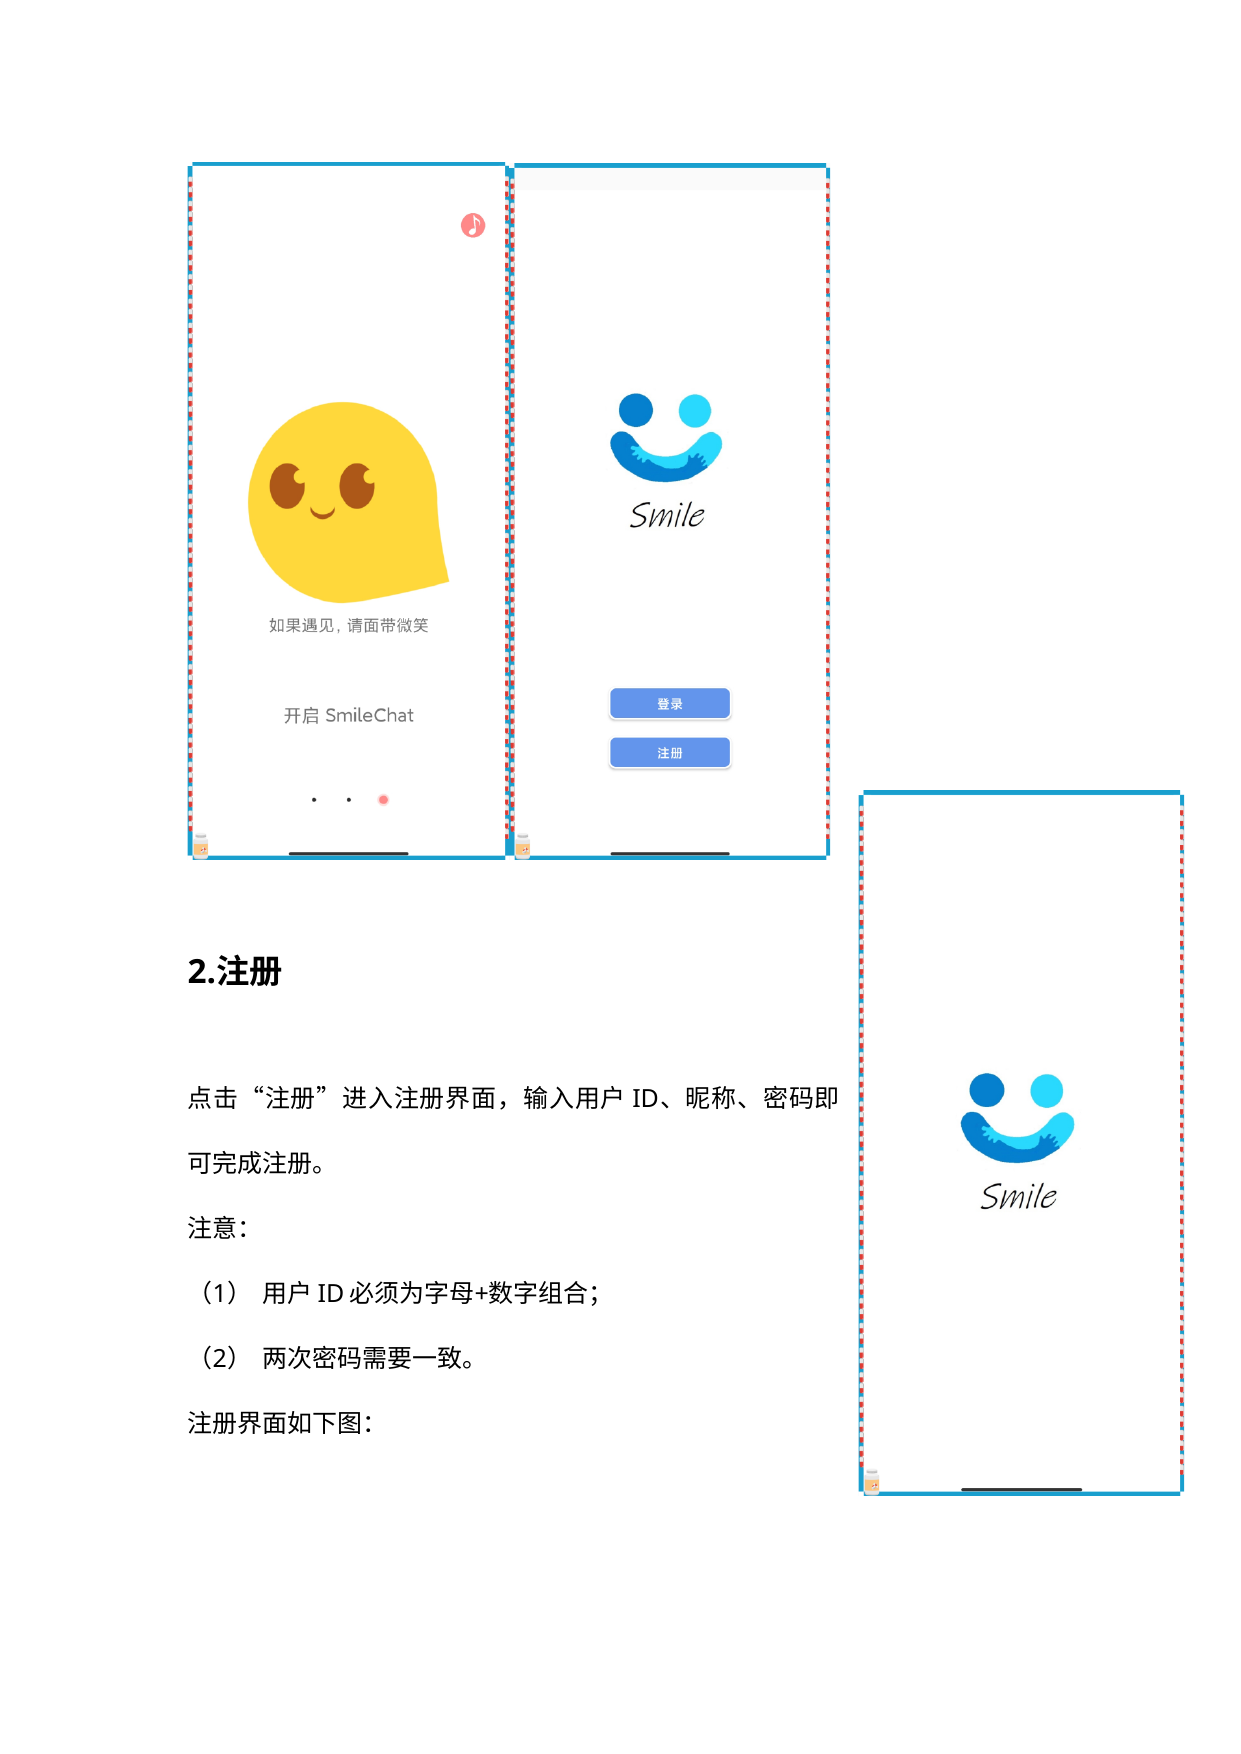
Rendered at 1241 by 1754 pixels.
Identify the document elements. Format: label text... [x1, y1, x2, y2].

subtitle 2.注册 [187, 937, 858, 1002]
picture [858, 790, 1185, 1496]
list 用户ID必须为字母+数字组合； [187, 1259, 858, 1324]
list 两次密码需要一致。 [187, 1324, 858, 1389]
text 点击“注册”进入注册界面，输入用户ID、昵称、密码即可完成注册。 [187, 1064, 858, 1194]
text 注意： [187, 1194, 858, 1259]
text 注册界面如下图： [187, 1389, 858, 1454]
picture [187, 162, 830, 860]
